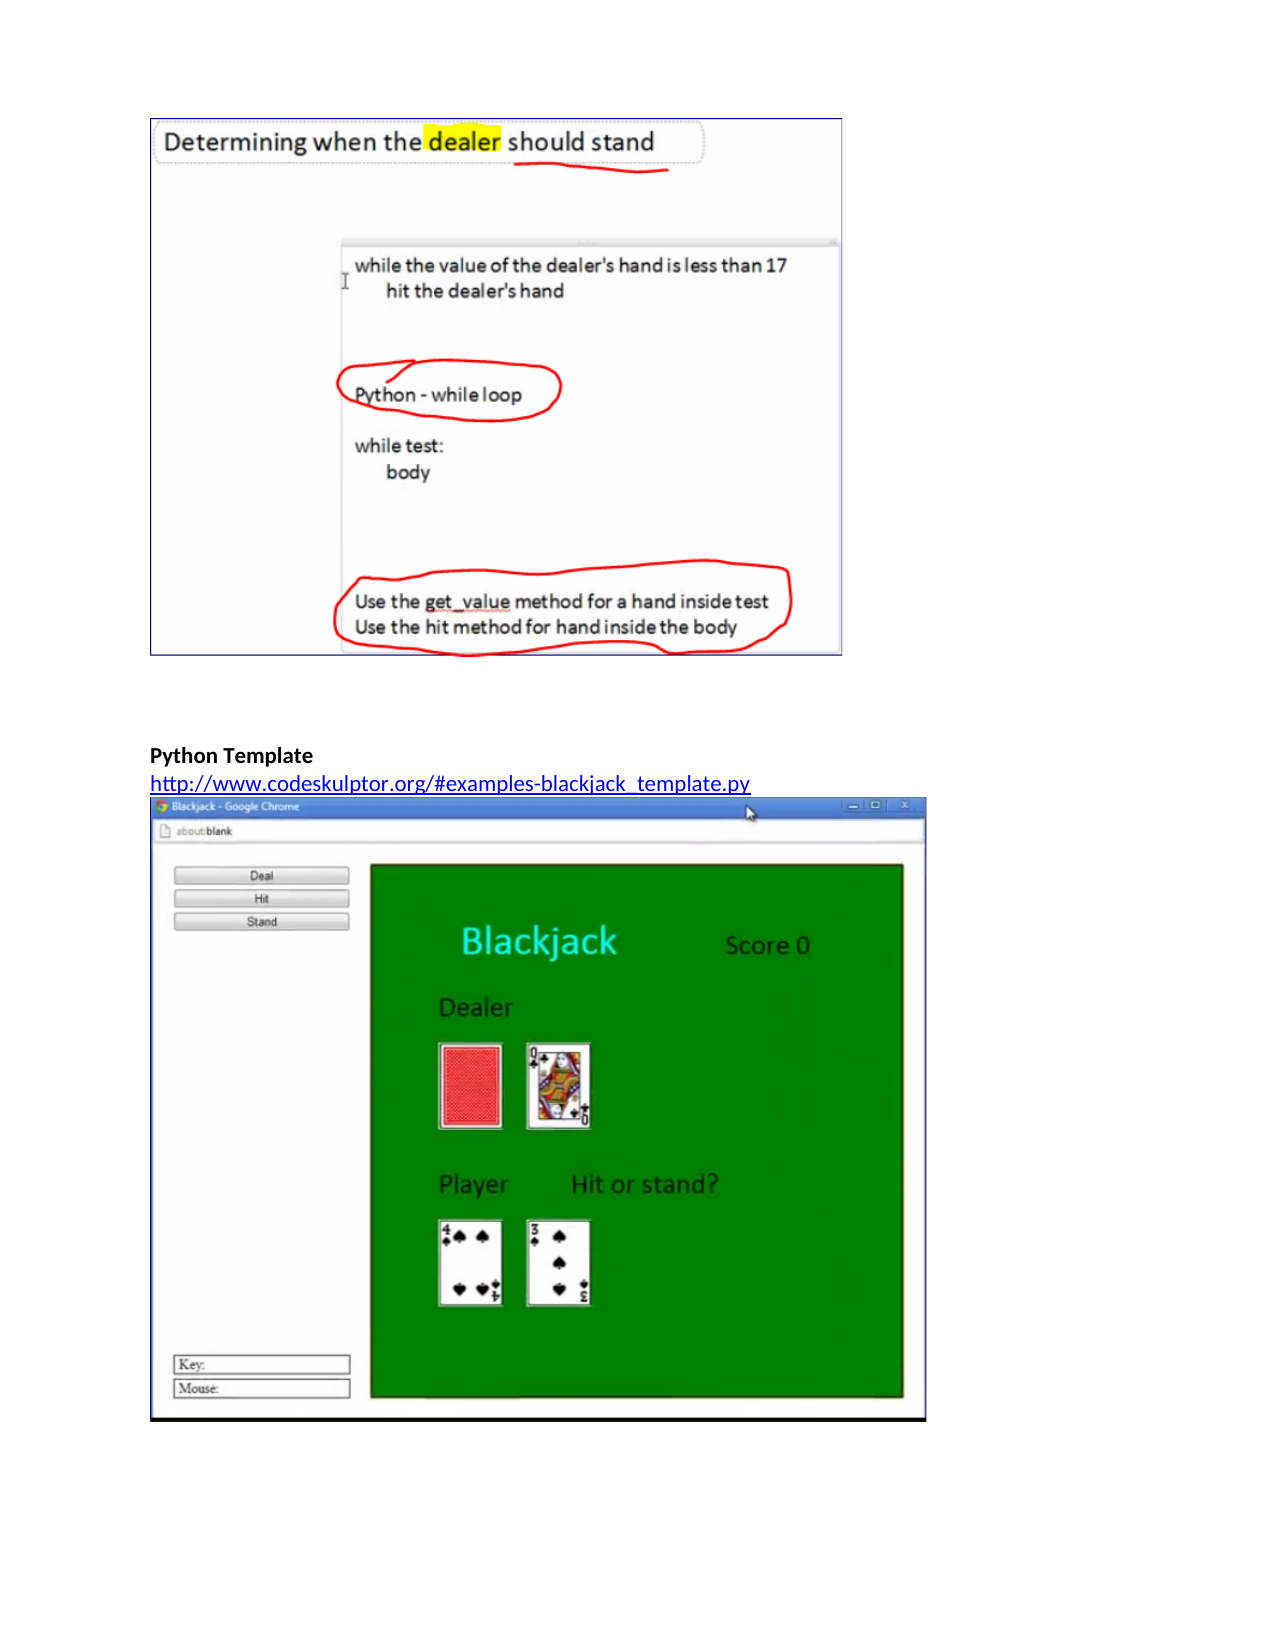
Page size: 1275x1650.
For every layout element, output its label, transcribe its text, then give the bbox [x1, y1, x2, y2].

picture [150, 797, 927, 1422]
text Python Template [150, 741, 1125, 769]
picture [150, 118, 843, 657]
text http://www.codeskulptor.org/#examples-blackjack_template.py [150, 769, 1125, 797]
